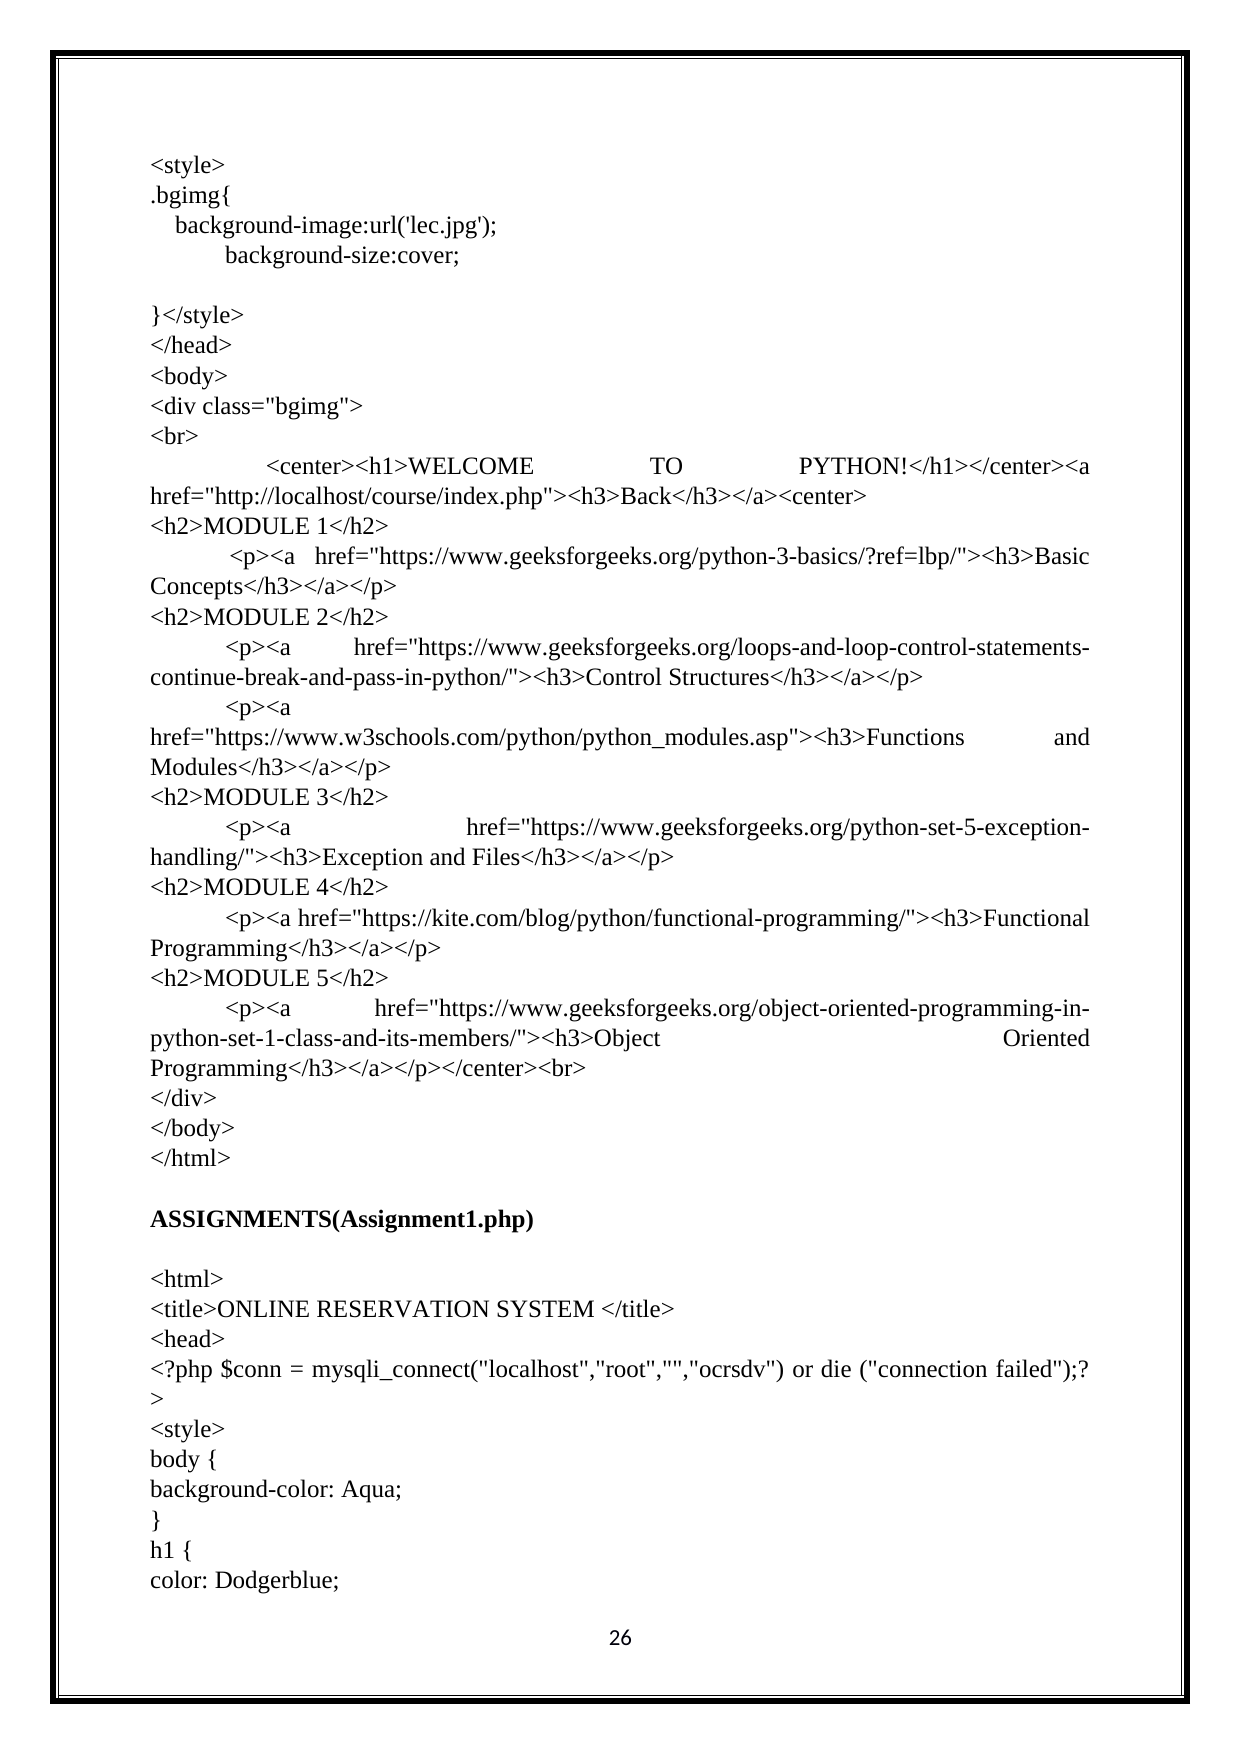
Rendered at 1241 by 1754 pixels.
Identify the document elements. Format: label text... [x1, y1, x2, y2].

text <p><a href="https://www.geeksforgeeks.org/python-3-basics/?ref=lbp/"><h3>Basic Concepts</h3></a></p> [150, 541, 1090, 600]
text <title>ONLINE RESERVATION SYSTEM </title> [150, 1294, 1090, 1323]
text } [150, 1505, 1090, 1533]
text background-color: Aqua; [150, 1474, 1090, 1503]
text <p><a href="https://www.geeksforgeeks.org/loops-and-loop-control-statements-continue-break-and-pass-in-python/"><h3>Control Structures</h3></a></p> [150, 632, 1090, 691]
text <p><a href="https://www.geeksforgeeks.org/object-oriented-programming-in-python-set-1-class-and-its-members/"><h3>Object Oriented Programming</h3></a></p></center><br> [150, 993, 1090, 1082]
text <h2>MODULE 3</h2> [150, 782, 1090, 811]
text <div class="bgimg"> [150, 391, 1090, 419]
text <h2>MODULE 1</h2> [150, 511, 1090, 540]
text <h2>MODULE 4</h2> [150, 872, 1090, 901]
text body { [150, 1444, 1090, 1473]
text <?php $conn = mysqli_connect("localhost","root","","ocrsdv") or die ("connection failed");?> [150, 1354, 1090, 1413]
text </div> [150, 1083, 1090, 1112]
text <h2>MODULE 2</h2> [150, 602, 1090, 630]
text <br> [150, 421, 1090, 450]
text <body> [150, 361, 1090, 389]
text h1 { [150, 1535, 1090, 1563]
text <style> [150, 150, 1090, 179]
text <p><a href="https://www.w3schools.com/python/python_modules.asp"><h3>Functions and Modules</h3></a></p> [150, 692, 1090, 781]
text background-image:url('lec.jpg'); [150, 210, 1090, 239]
text <head> [150, 1324, 1090, 1353]
text color: Dodgerblue; [150, 1565, 1090, 1594]
text </html> [150, 1143, 1090, 1172]
text <p><a href="https://www.geeksforgeeks.org/python-set-5-exception-handling/"><h3>Exception and Files</h3></a></p> [150, 812, 1090, 871]
text <html> [150, 1264, 1090, 1293]
text background-size:cover; [150, 240, 1090, 269]
text <p><a href="https://kite.com/blog/python/functional-programming/"><h3>Functional Programming</h3></a></p> [150, 903, 1090, 961]
text <style> [150, 1414, 1090, 1443]
text <h2>MODULE 5</h2> [150, 963, 1090, 992]
text </body> [150, 1113, 1090, 1142]
text .bgimg{ [150, 180, 1090, 209]
text ASSIGNMENTS(Assignment1.php) [150, 1204, 1090, 1232]
text <center><h1>WELCOME TO PYTHON!</h1></center><a href="http://localhost/course/index.php"><h3>Back</h3></a><center> [150, 451, 1090, 510]
text }</style> [150, 301, 1090, 329]
text </head> [150, 331, 1090, 359]
